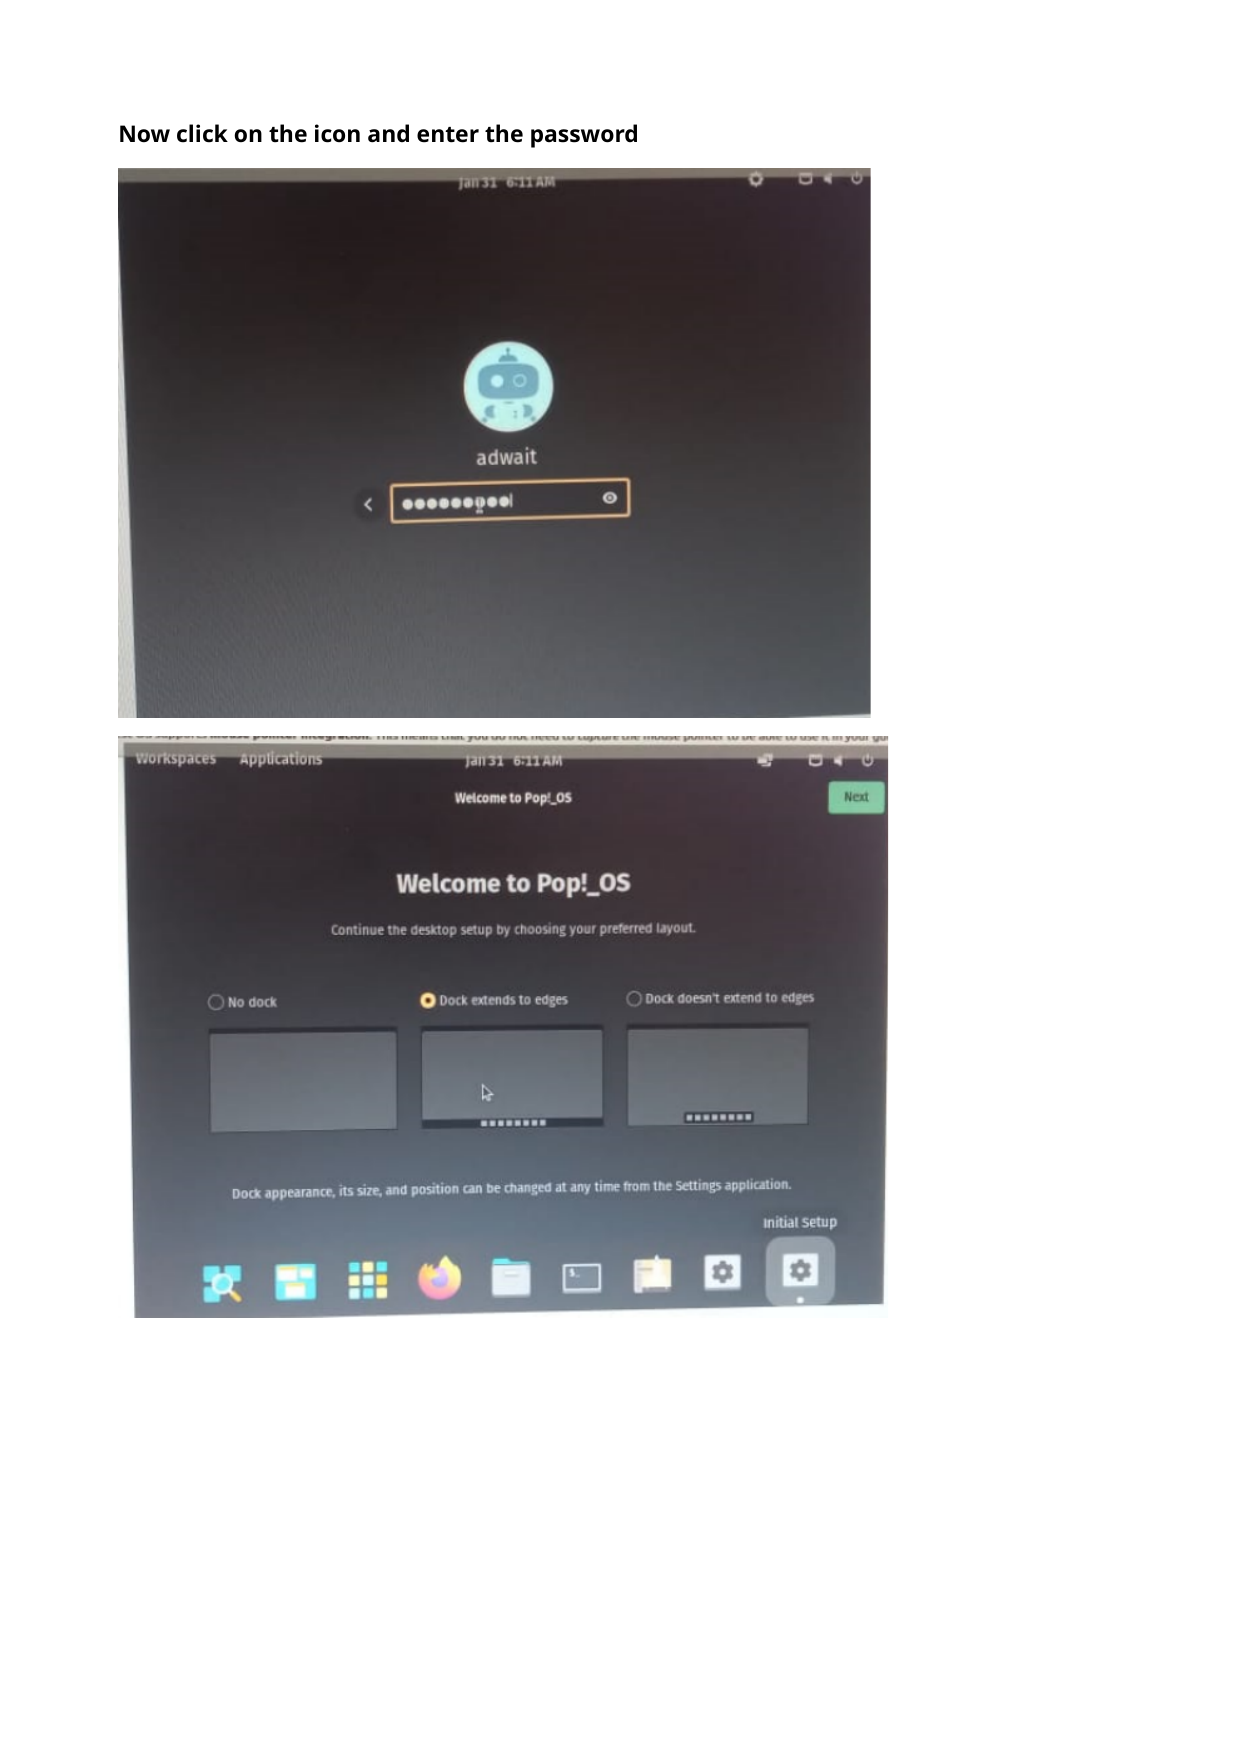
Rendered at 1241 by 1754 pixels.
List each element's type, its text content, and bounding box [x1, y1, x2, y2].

picture [118, 736, 889, 1318]
text Now click on the icon and enter the password [118, 118, 1122, 149]
picture [118, 168, 871, 718]
